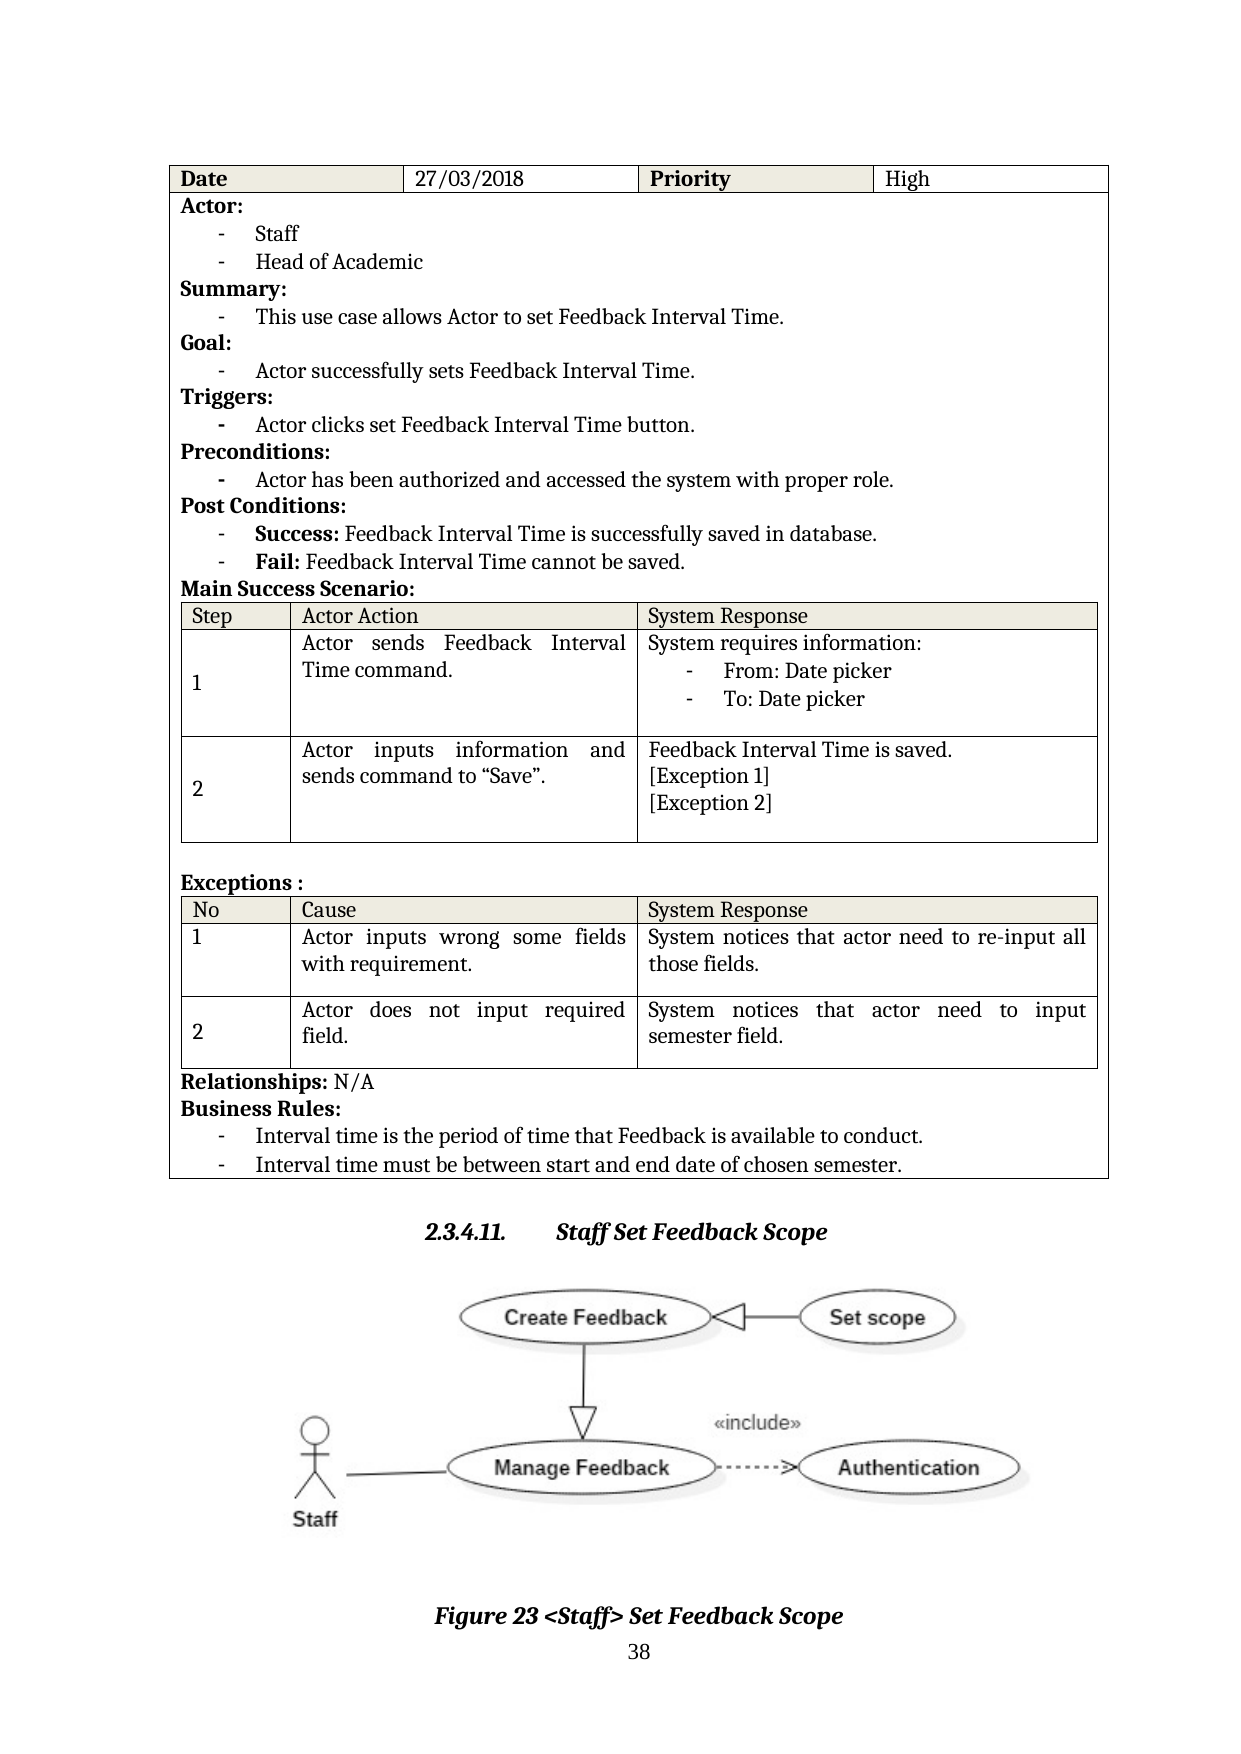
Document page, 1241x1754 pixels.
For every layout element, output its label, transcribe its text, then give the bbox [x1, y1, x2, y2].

table_cell Priority [639, 166, 873, 192]
table_cell Actor: Staff Head of Academic Summary: This use case allows Actor to set Feedback Interval Time. Goal: Actor successfully sets Feedback Interval Time. Triggers: Actor clicks set Feedback Interval Time button. Preconditions: Actor has been authorized and accessed the system with proper role. Post Conditions: Success: Feedback Interval Time is successfully saved in database. Fail: Feedback Interval Time cannot be saved. Main Success Scenario: Exceptions : Relationships: N/A Business Rules: Interval time is the period of time that Feedback is available to conduct. Interval time must be between start and end date of chosen semester. [170, 193, 1108, 1178]
text Figure 23 <Staff> Set Feedback Scope [106, 1602, 1171, 1631]
list Staff Set Feedback Scope [425, 1218, 1171, 1247]
picture [271, 1275, 1082, 1602]
table_cell High [874, 166, 1108, 192]
table_cell Date [170, 166, 403, 192]
table_cell 27/03/2018 [404, 166, 638, 192]
